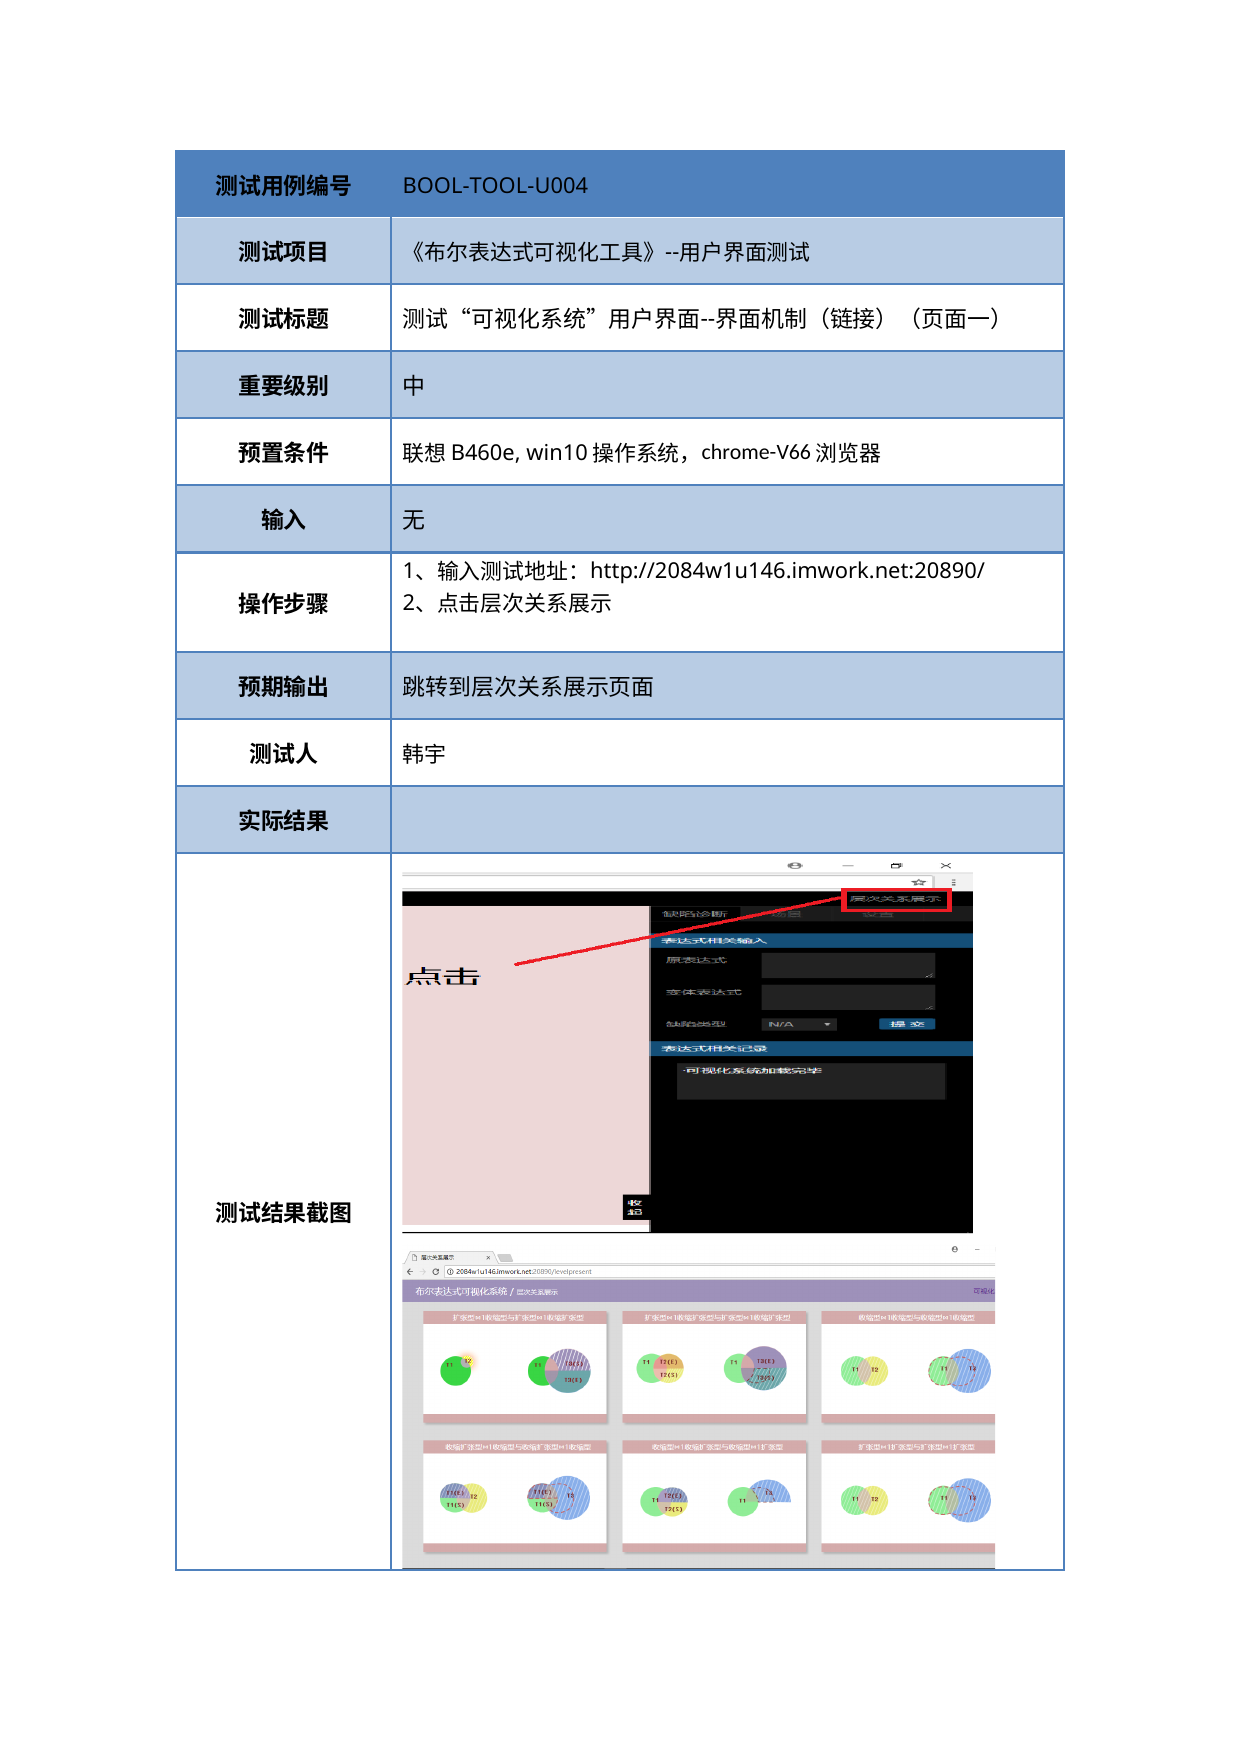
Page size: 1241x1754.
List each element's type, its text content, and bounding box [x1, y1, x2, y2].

table_cell 中 [392, 352, 1063, 417]
table_cell 1、输入测试地址：http://2084w1u146.imwork.net:20890/ 2、点击层次关系展示 [392, 554, 1063, 651]
table_cell 测试人 [177, 720, 390, 785]
table_cell 测试结果截图 [177, 854, 390, 1569]
picture [402, 1244, 996, 1569]
table_cell 测试项目 [177, 218, 390, 283]
table_cell 《布尔表达式可视化工具》--用户界面测试 [392, 218, 1063, 283]
table_header BOOL-TOOL-U004 [392, 152, 1063, 217]
table_cell 预期输出 [177, 653, 390, 718]
table_cell [392, 854, 1063, 1569]
table_cell 无 [392, 486, 1063, 551]
table_cell 操作步骤 [177, 554, 390, 651]
table_cell 重要级别 [177, 352, 390, 417]
table_cell 输入 [177, 486, 390, 551]
picture [402, 859, 993, 1236]
table_cell 跳转到层次关系展示页面 [392, 653, 1063, 718]
table_cell 测试标题 [177, 285, 390, 350]
table_cell 联想B460e, win10操作系统，chrome-V66浏览器 [392, 419, 1063, 484]
table_cell [392, 787, 1063, 852]
table_cell 实际结果 [177, 787, 390, 852]
table_cell 测试“可视化系统”用户界面--界面机制（链接）（页面一） [392, 285, 1063, 350]
table_cell 韩宇 [392, 720, 1063, 785]
table_header 测试用例编号 [177, 152, 390, 217]
table_cell 预置条件 [177, 419, 390, 484]
